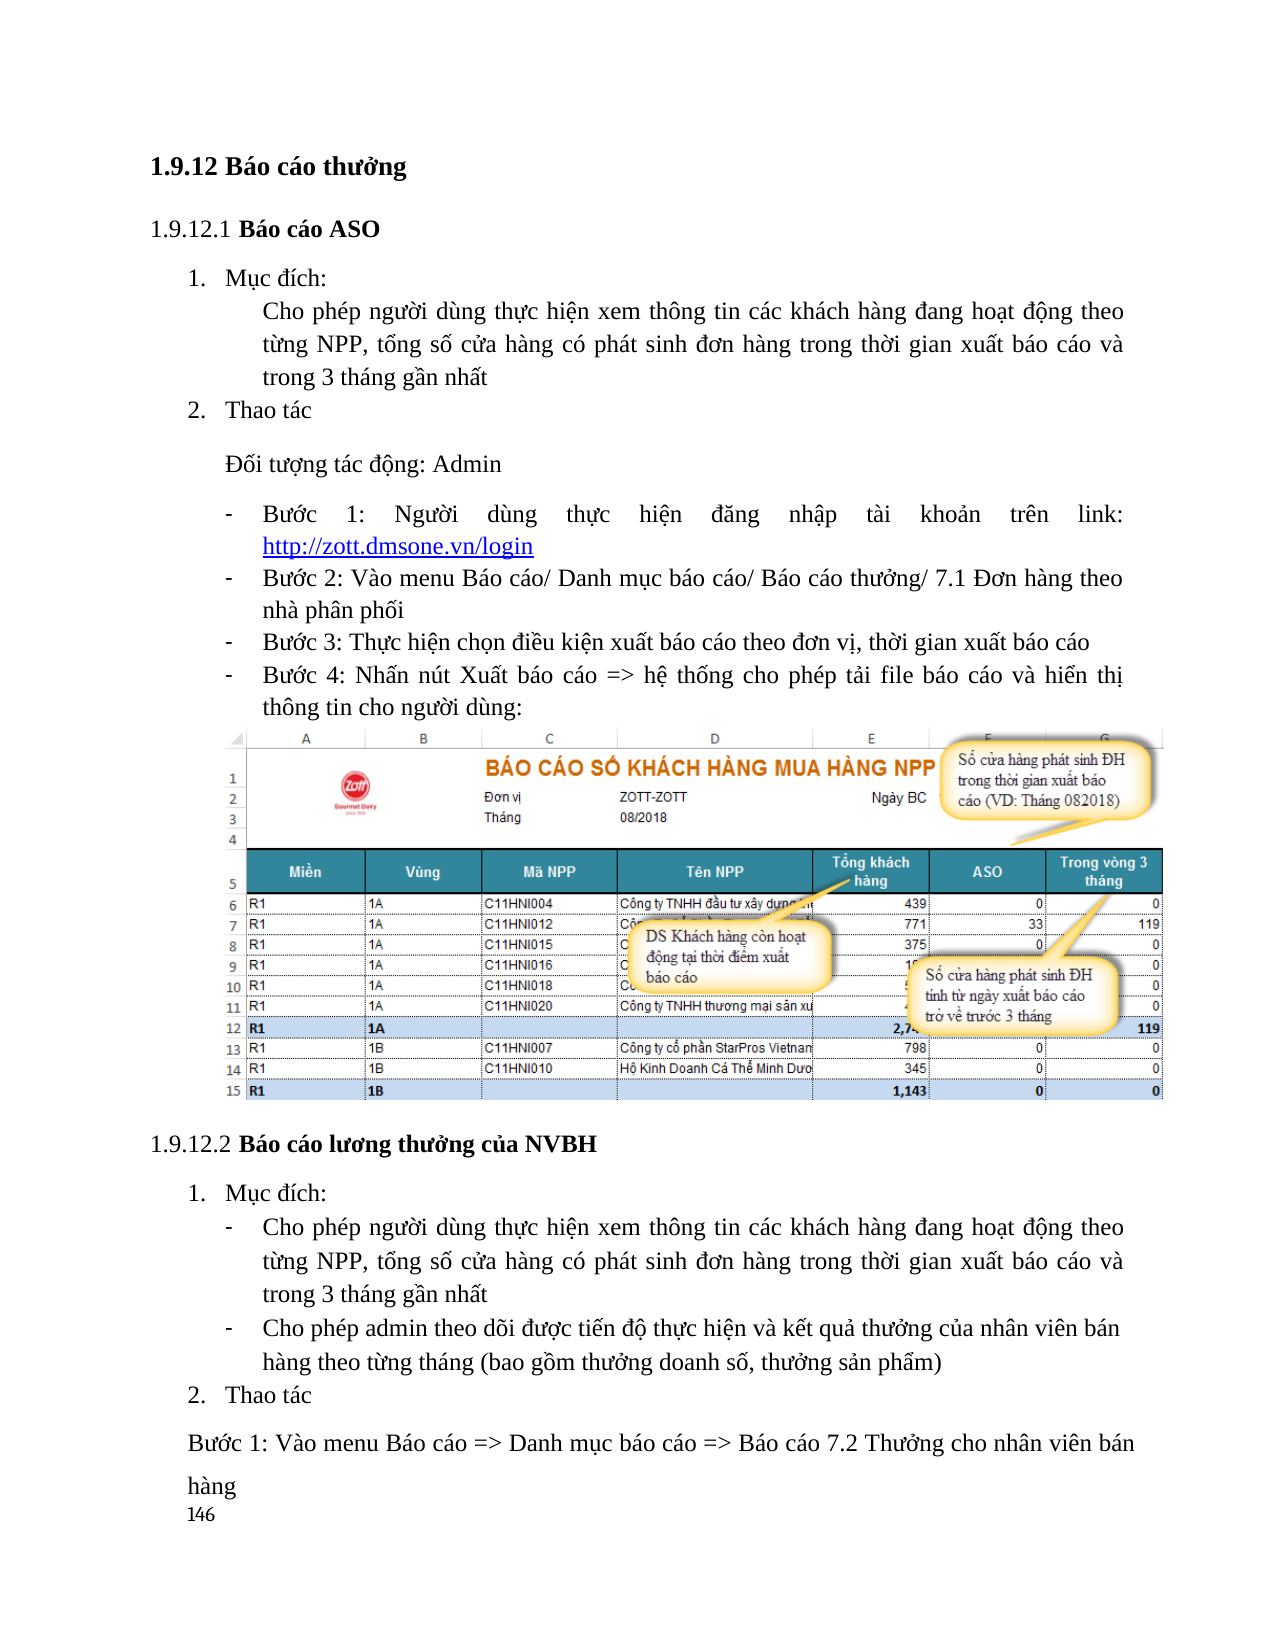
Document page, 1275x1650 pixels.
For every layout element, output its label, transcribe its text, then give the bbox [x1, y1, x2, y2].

picture [225, 723, 1164, 1100]
subtitle Báo cáo lương thưởng của NVBH [150, 1129, 1136, 1158]
list Thao tác [187, 1380, 1125, 1409]
text Bước 1: Vào menu Báo cáo => Danh mục báo cáo => Báo cáo 7.2 Thưởng cho nhân viên bán hàng [187, 1428, 1136, 1499]
list Mục đích: [187, 1178, 1125, 1207]
list Cho phép người dùng thực hiện xem thông tin các khách hàng đang hoạt động theo từng NPP, tổng số cửa hàng có phát sinh đơn hàng trong thời gian xuất báo cáo và trong 3 tháng gần nhất [262, 296, 1125, 391]
list Mục đích: [187, 263, 1125, 292]
list Bước 1: Người dùng thực hiện đăng nhập tài khoản trên link: http://zott.dmsone.vn/login [225, 498, 1125, 560]
list Bước 3: Thực hiện chọn điều kiện xuất báo cáo theo đơn vị, thời gian xuất báo cáo [225, 626, 1125, 657]
subtitle Báo cáo ASO [150, 214, 1136, 243]
list Cho phép admin theo dõi được tiến độ thực hiện và kết quả thưởng của nhân viên bán hàng theo từng tháng (bao gồm thưởng doanh số, thưởng sản phẩm) [225, 1312, 1125, 1376]
list Bước 2: Vào menu Báo cáo/ Danh mục báo cáo/ Báo cáo thưởng/ 7.1 Đơn hàng theo nhà phân phối [225, 562, 1125, 624]
list Bước 4: Nhấn nút Xuất báo cáo => hệ thống cho phép tải file báo cáo và hiển thị thông tin cho người dùng: [225, 659, 1125, 721]
list Thao tác [187, 395, 1125, 424]
subtitle Báo cáo thưởng [150, 150, 1125, 181]
text Đối tượng tác động: Admin [150, 449, 1136, 478]
list Cho phép người dùng thực hiện xem thông tin các khách hàng đang hoạt động theo từng NPP, tổng số cửa hàng có phát sinh đơn hàng trong thời gian xuất báo cáo và trong 3 tháng gần nhất [225, 1211, 1125, 1308]
